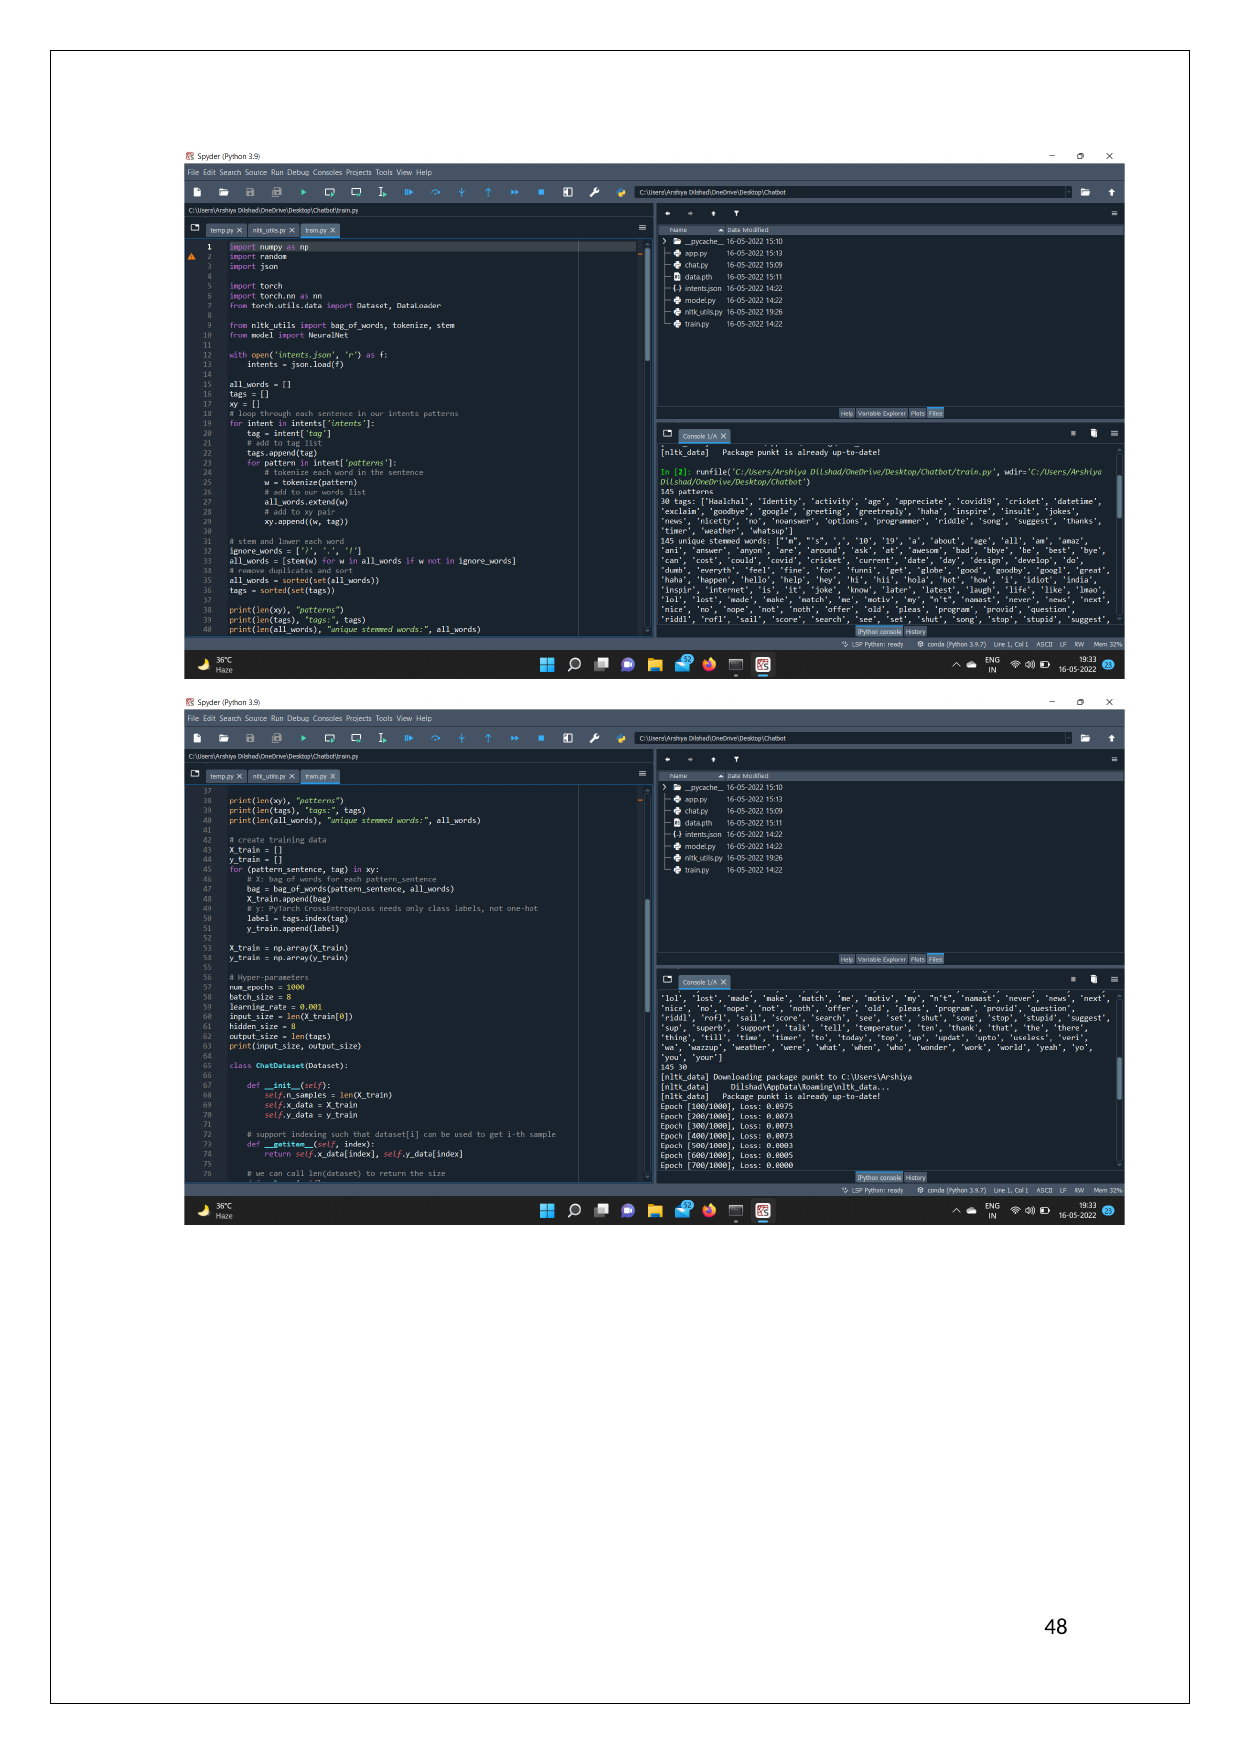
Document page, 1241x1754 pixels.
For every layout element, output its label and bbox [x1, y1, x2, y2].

picture [184, 150, 1125, 679]
picture [184, 695, 1125, 1225]
